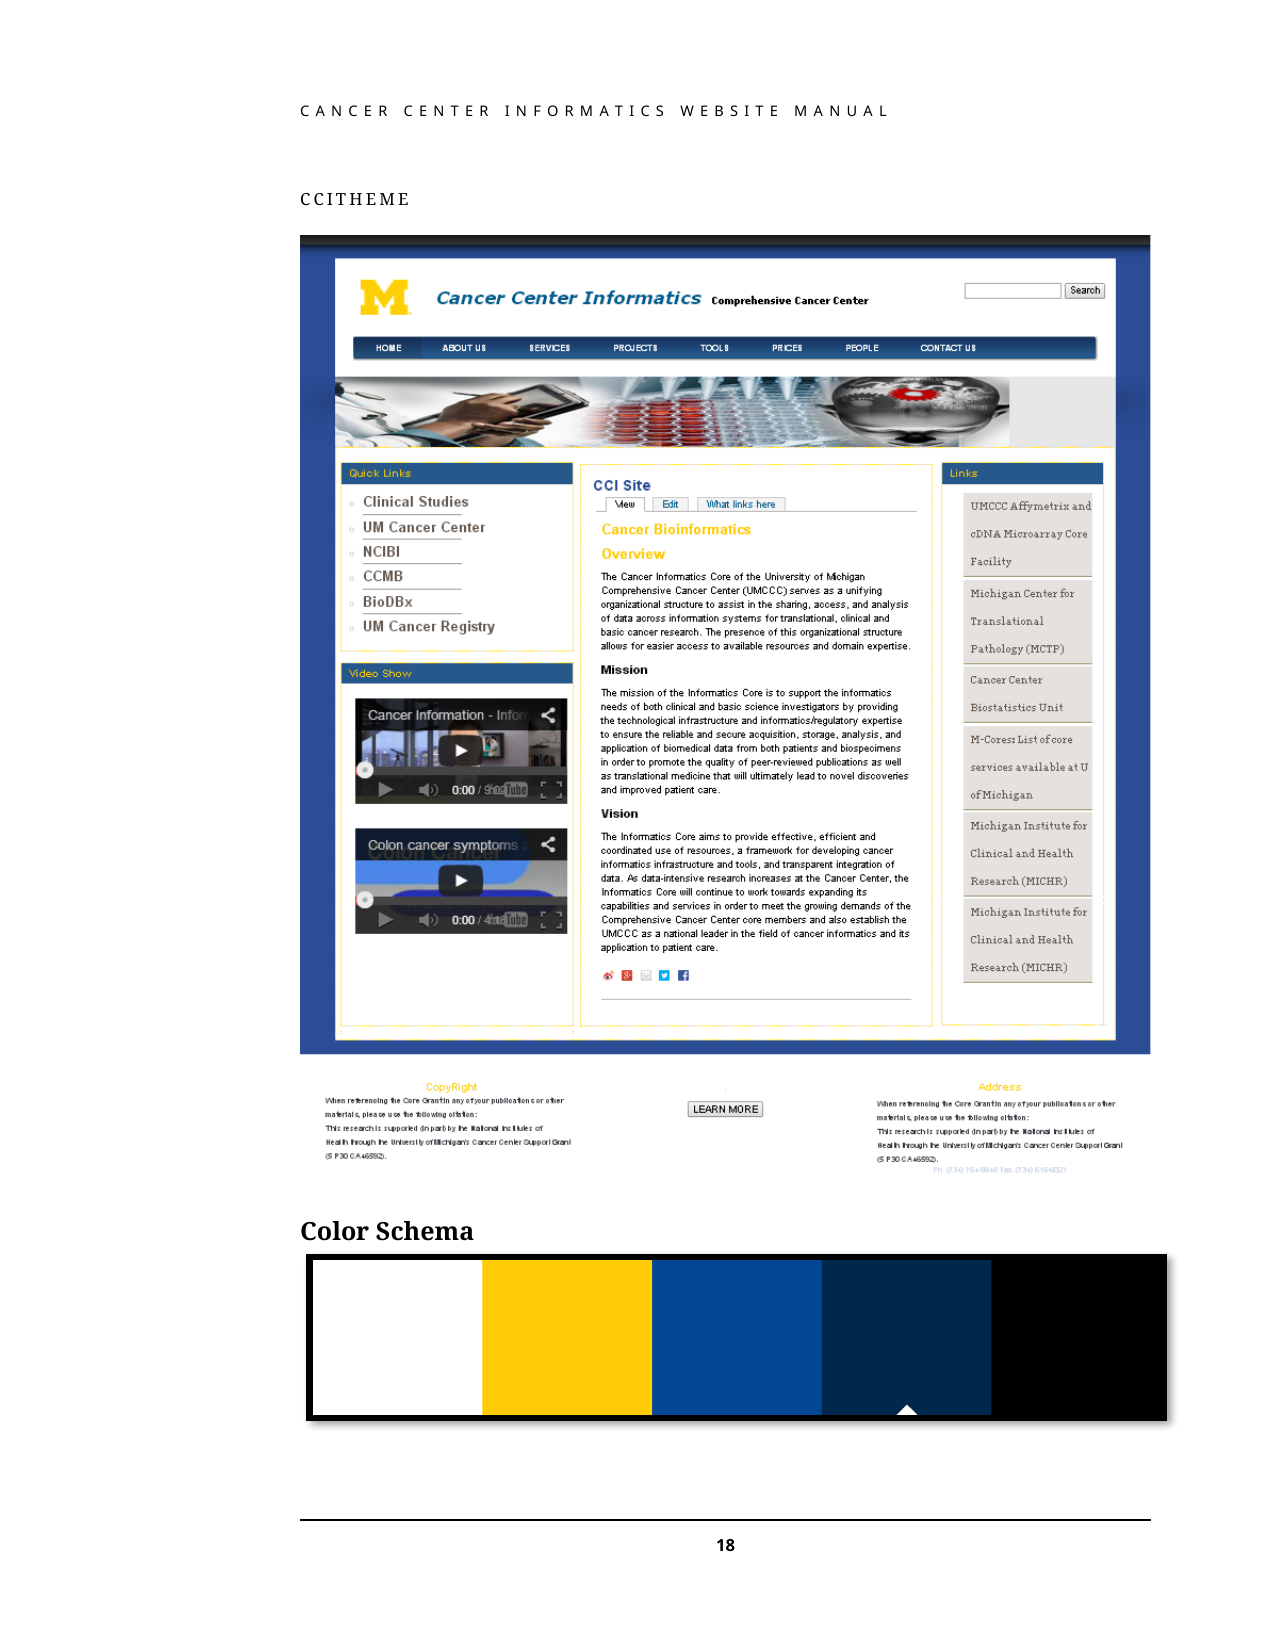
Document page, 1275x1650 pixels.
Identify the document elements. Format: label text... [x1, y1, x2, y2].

picture [313, 1260, 1161, 1415]
subtitle ccitheme [300, 187, 1151, 210]
picture [300, 235, 1151, 1180]
